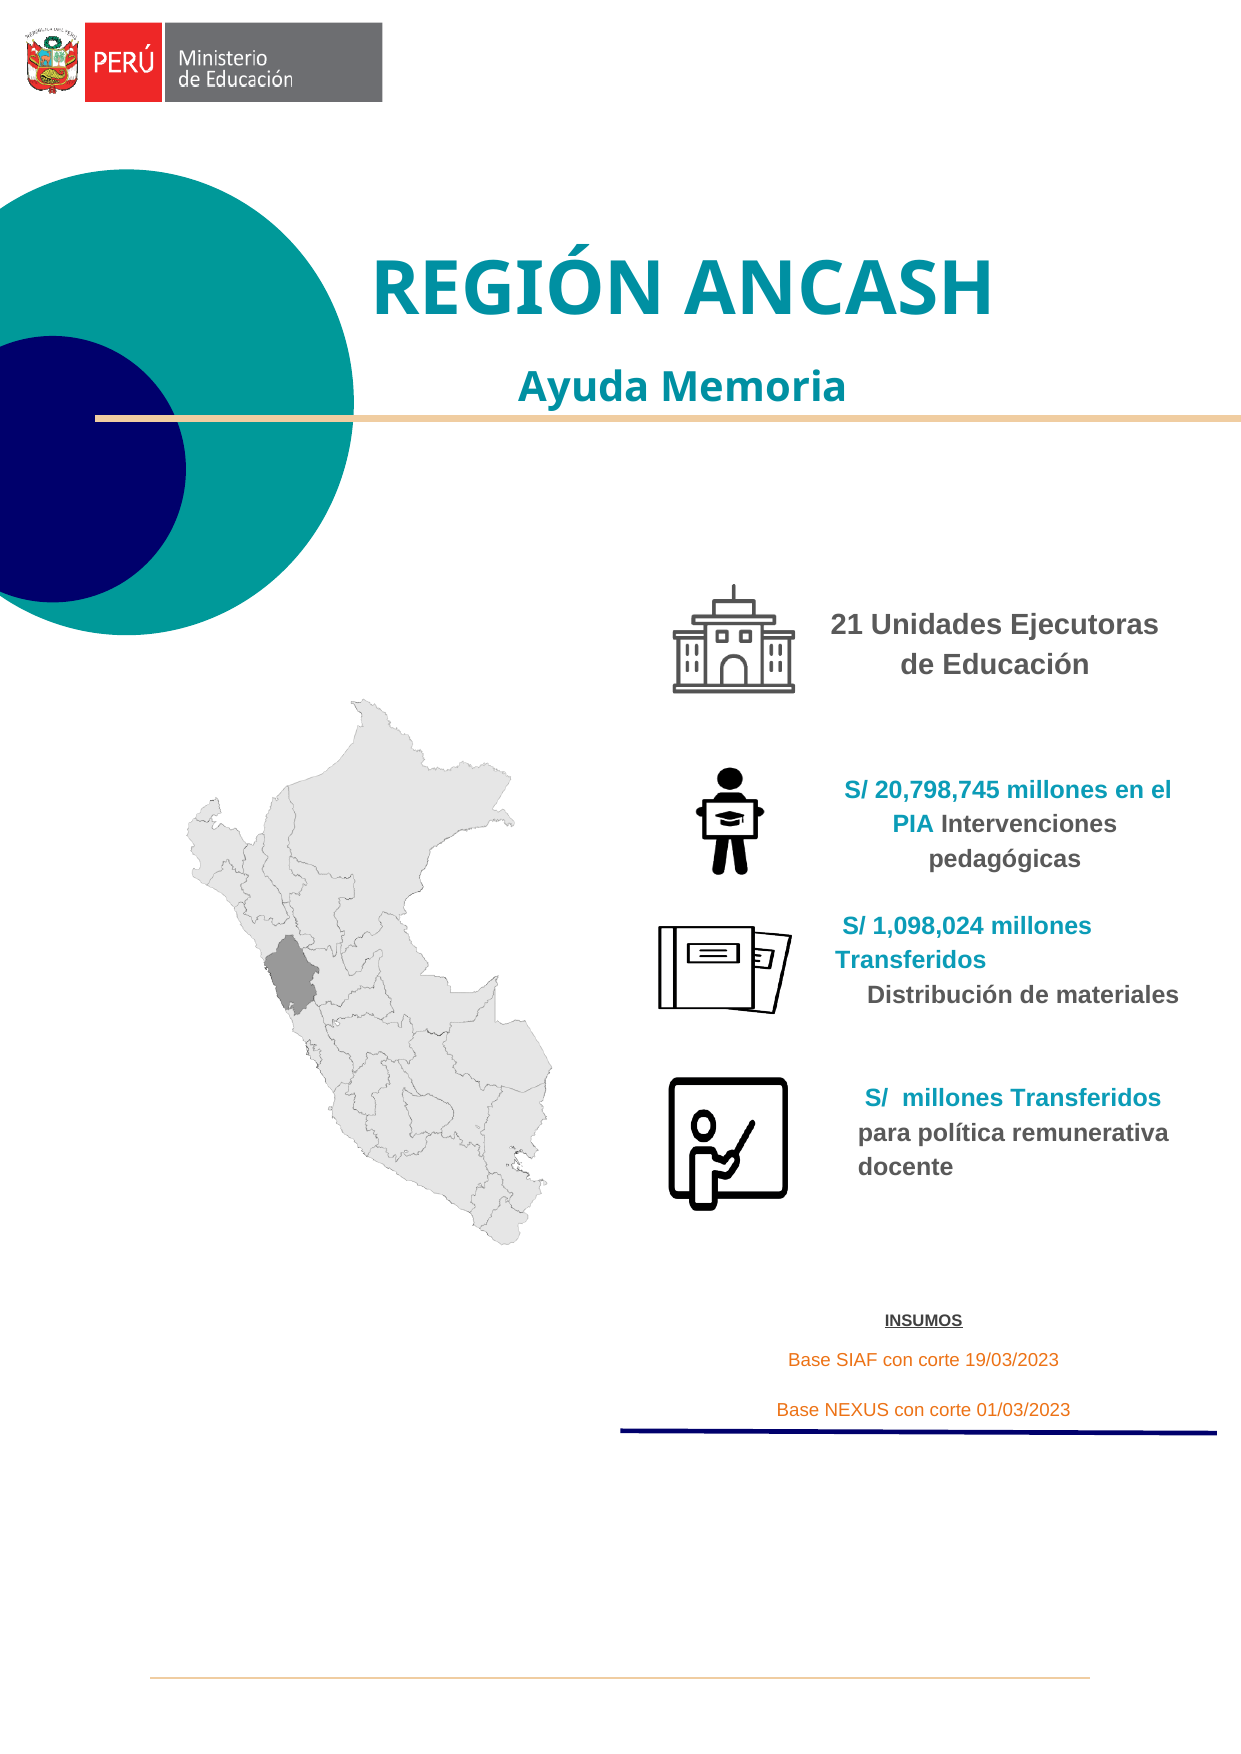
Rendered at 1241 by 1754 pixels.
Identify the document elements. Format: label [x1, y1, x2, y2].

picture [664, 749, 793, 894]
picture [617, 913, 816, 1021]
picture [21, 28, 81, 98]
picture [646, 1045, 801, 1227]
picture [179, 50, 292, 87]
picture [150, 675, 586, 1255]
